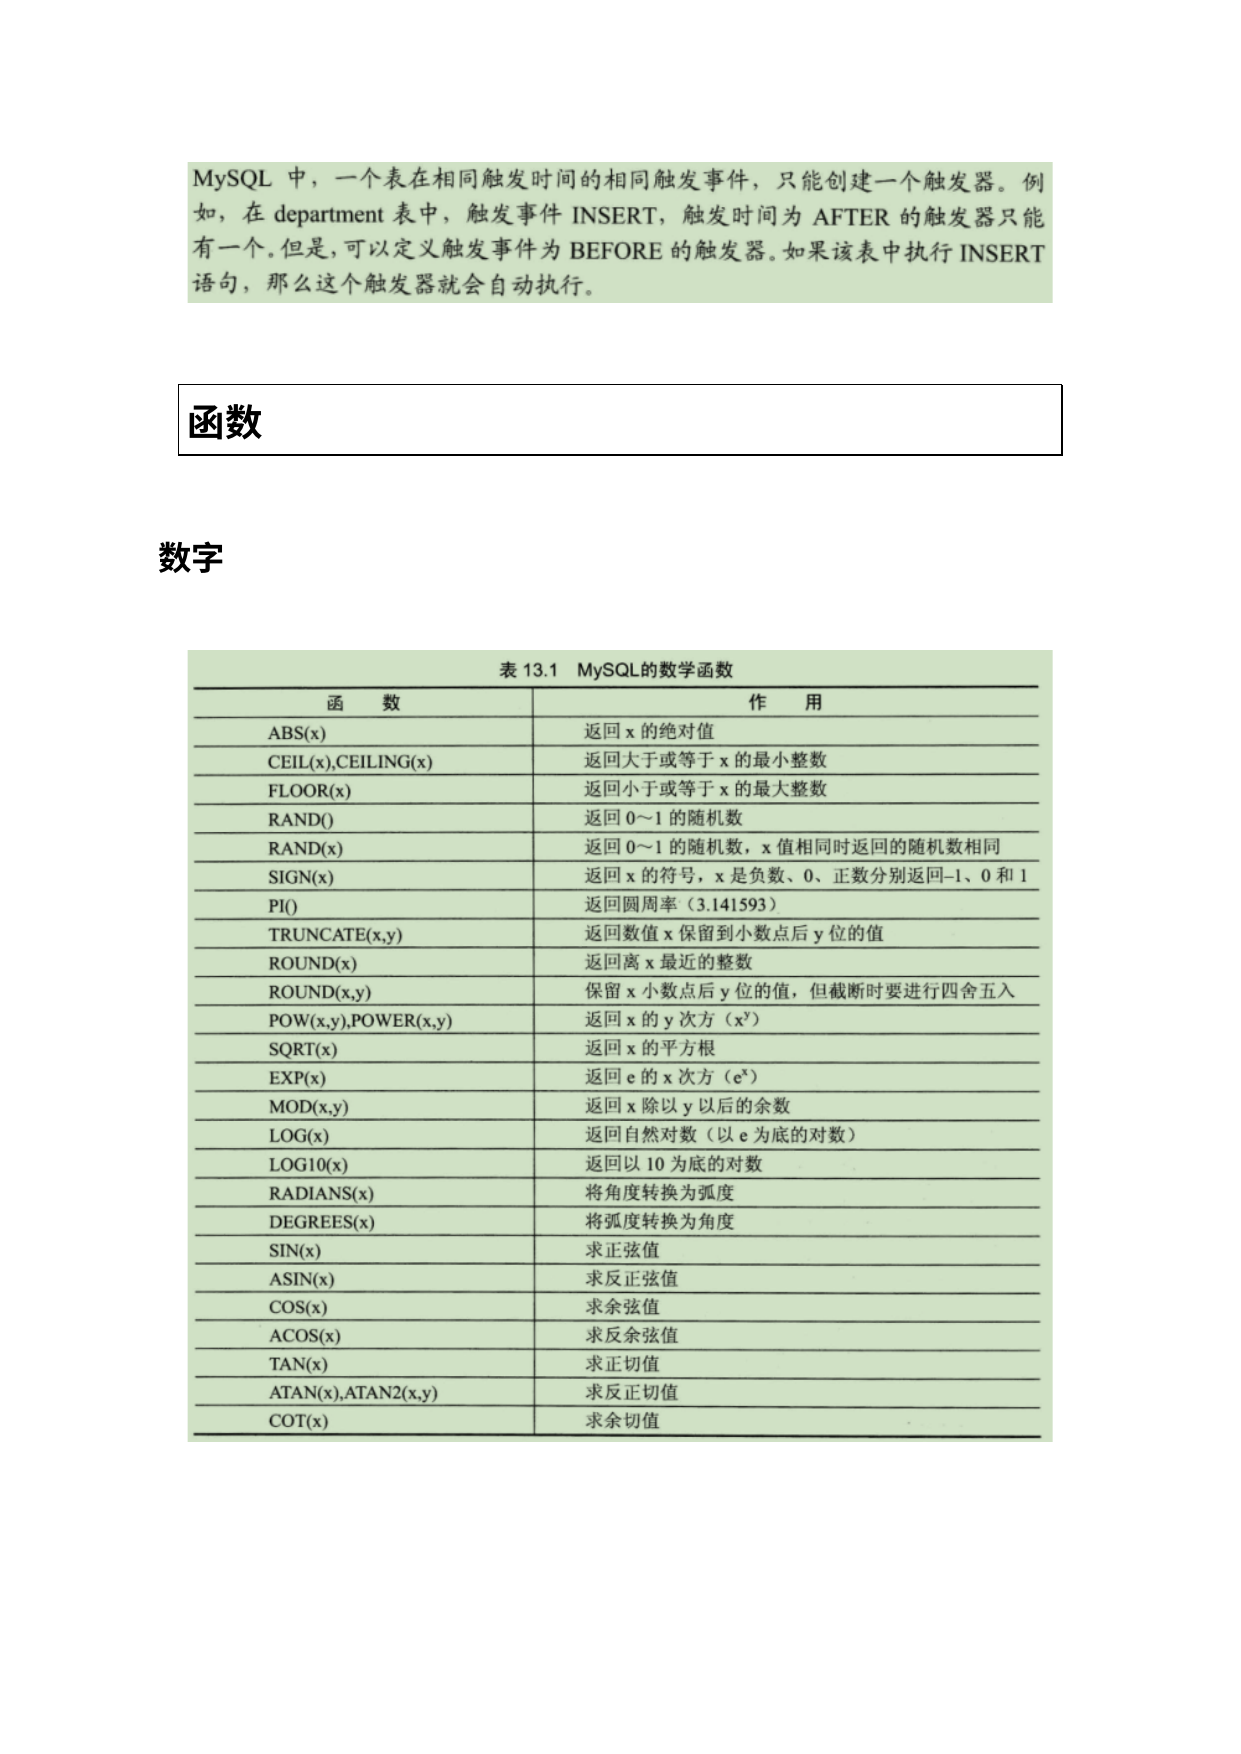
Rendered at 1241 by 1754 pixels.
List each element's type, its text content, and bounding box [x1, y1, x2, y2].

subtitle 函数 [179, 385, 1061, 454]
subtitle 数字 [158, 523, 1053, 588]
picture [187, 650, 1053, 1442]
picture [187, 162, 1053, 303]
